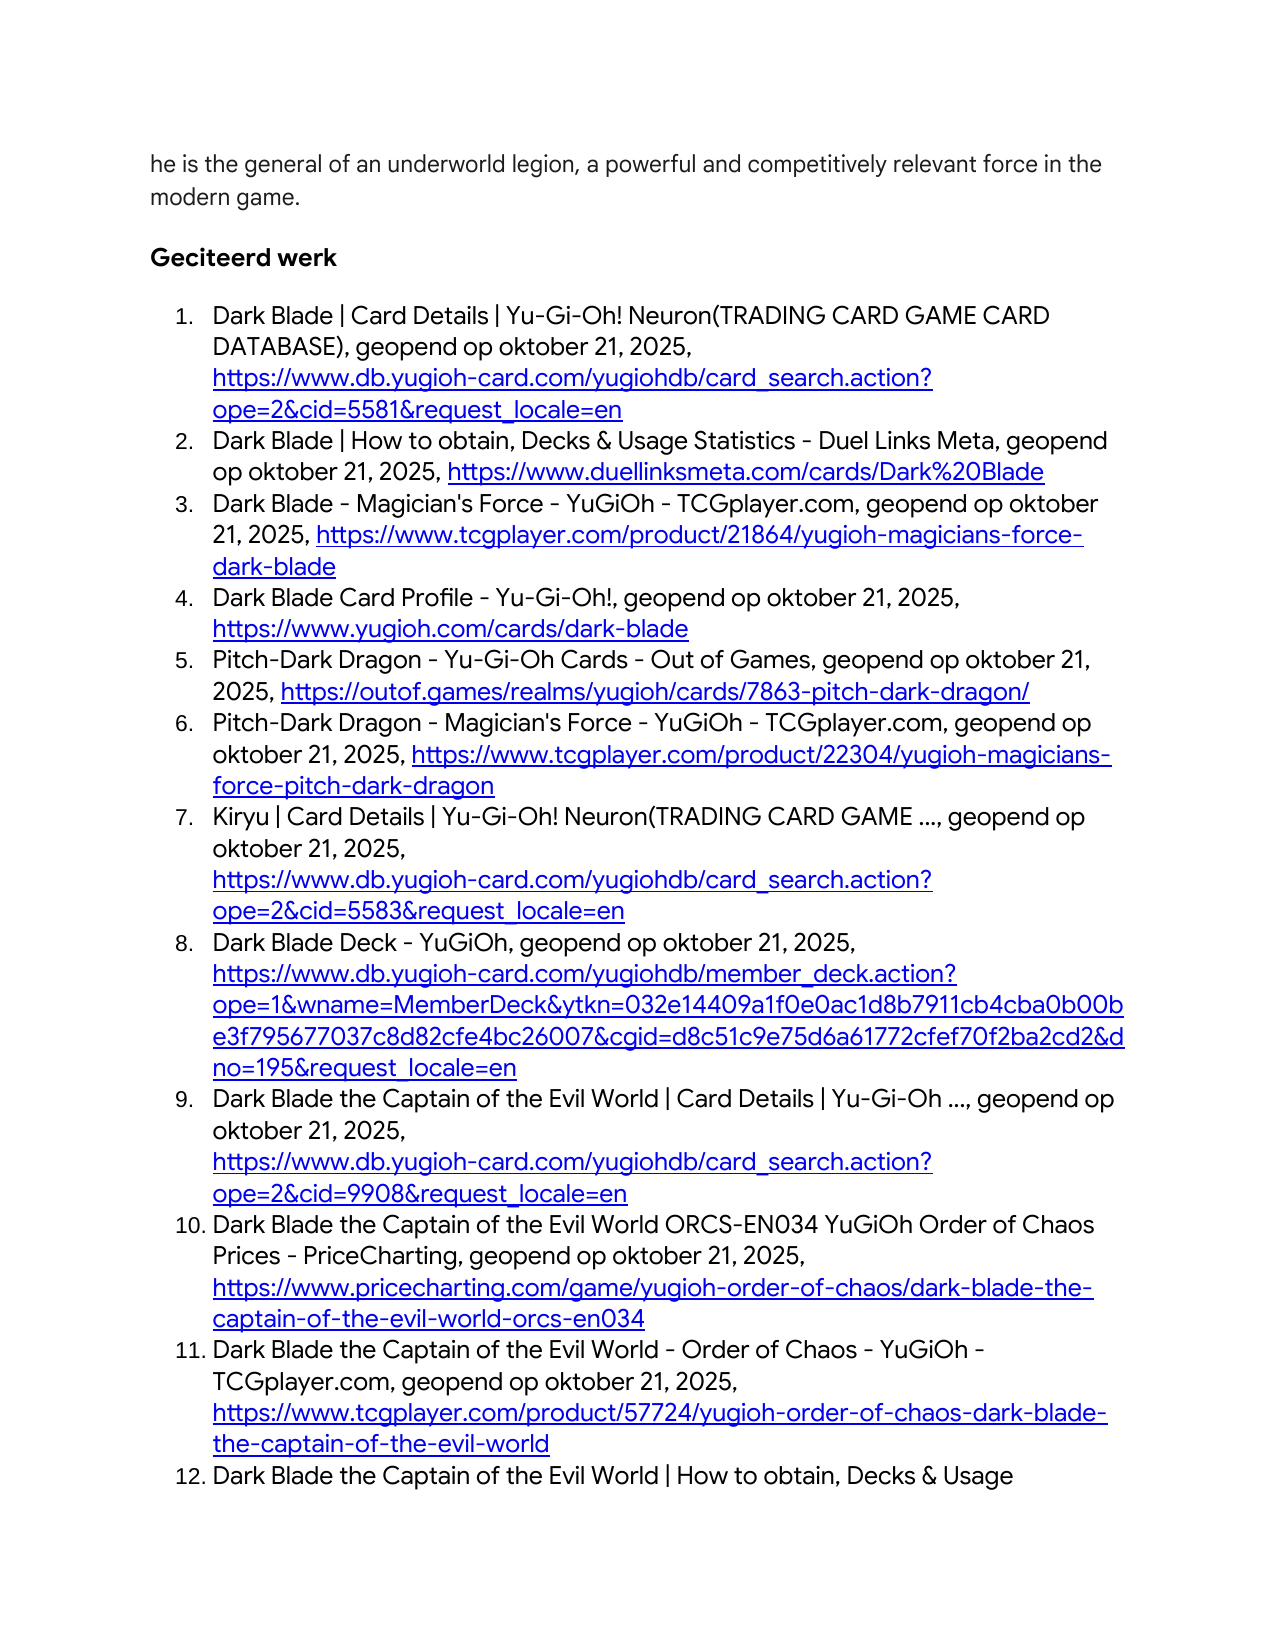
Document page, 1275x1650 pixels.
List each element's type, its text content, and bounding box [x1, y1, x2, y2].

list Dark Blade Card Profile - Yu-Gi-Oh!, geopend op oktober 21, 2025, https://www.yugioh.com/cards/dark-blade [175, 582, 1125, 645]
list Dark Blade the Captain of the Evil World | Card Details | Yu-Gi-Oh ..., geopend op oktober 21, 2025, https://www.db.yugioh-card.com/yugiohdb/card_search.action?ope=2&cid=9908&request_locale=en [175, 1084, 1125, 1209]
list Dark Blade the Captain of the Evil World ORCS-EN034 YuGiOh Order of Chaos Prices - PriceCharting, geopend op oktober 21, 2025, https://www.pricecharting.com/game/yugioh-order-of-chaos/dark-blade-the-captain-of-the-evil-world-orcs-en034 [175, 1209, 1125, 1334]
list Kiryu | Card Details | Yu-Gi-Oh! Neuron(TRADING CARD GAME ..., geopend op oktober 21, 2025, https://www.db.yugioh-card.com/yugiohdb/card_search.action?ope=2&cid=5583&request_locale=en [175, 802, 1125, 927]
list Pitch-Dark Dragon - Yu-Gi-Oh Cards - Out of Games, geopend op oktober 21, 2025, https://outof.games/realms/yugioh/cards/7863-pitch-dark-dragon/ [175, 645, 1125, 707]
list Dark Blade | Card Details | Yu-Gi-Oh! Neuron(TRADING CARD GAME CARD DATABASE), geopend op oktober 21, 2025, https://www.db.yugioh-card.com/yugiohdb/card_search.action?ope=2&cid=5581&request_locale=en [175, 300, 1125, 425]
list Dark Blade the Captain of the Evil World - Order of Chaos - YuGiOh - TCGplayer.com, geopend op oktober 21, 2025, https://www.tcgplayer.com/product/57724/yugioh-order-of-chaos-dark-blade-the-captain-of-the-evil-world [175, 1334, 1125, 1460]
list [175, 1460, 1125, 1491]
list Dark Blade Deck - YuGiOh, geopend op oktober 21, 2025, https://www.db.yugioh-card.com/yugiohdb/member_deck.action?ope=1&wname=MemberDeck&ytkn=032e14409a1f0e0ac1d8b7911cb4cba0b00be3f795677037c8d82cfe4bc26007&cgid=d8c51c9e75d6a61772cfef70f2ba2cd2&dno=195&request_locale=en [175, 927, 1125, 1084]
list Dark Blade | How to obtain, Decks & Usage Statistics - Duel Links Meta, geopend op oktober 21, 2025, https://www.duellinksmeta.com/cards/Dark%20Blade [175, 425, 1125, 488]
list Pitch-Dark Dragon - Magician's Force - YuGiOh - TCGplayer.com, geopend op oktober 21, 2025, https://www.tcgplayer.com/product/22304/yugioh-magicians-force-pitch-dark-dragon [175, 707, 1125, 802]
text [150, 150, 1125, 211]
subtitle Geciteerd werk [150, 242, 1125, 273]
list Dark Blade - Magician's Force - YuGiOh - TCGplayer.com, geopend op oktober 21, 2025, https://www.tcgplayer.com/product/21864/yugioh-magicians-force-dark-blade [175, 488, 1125, 582]
